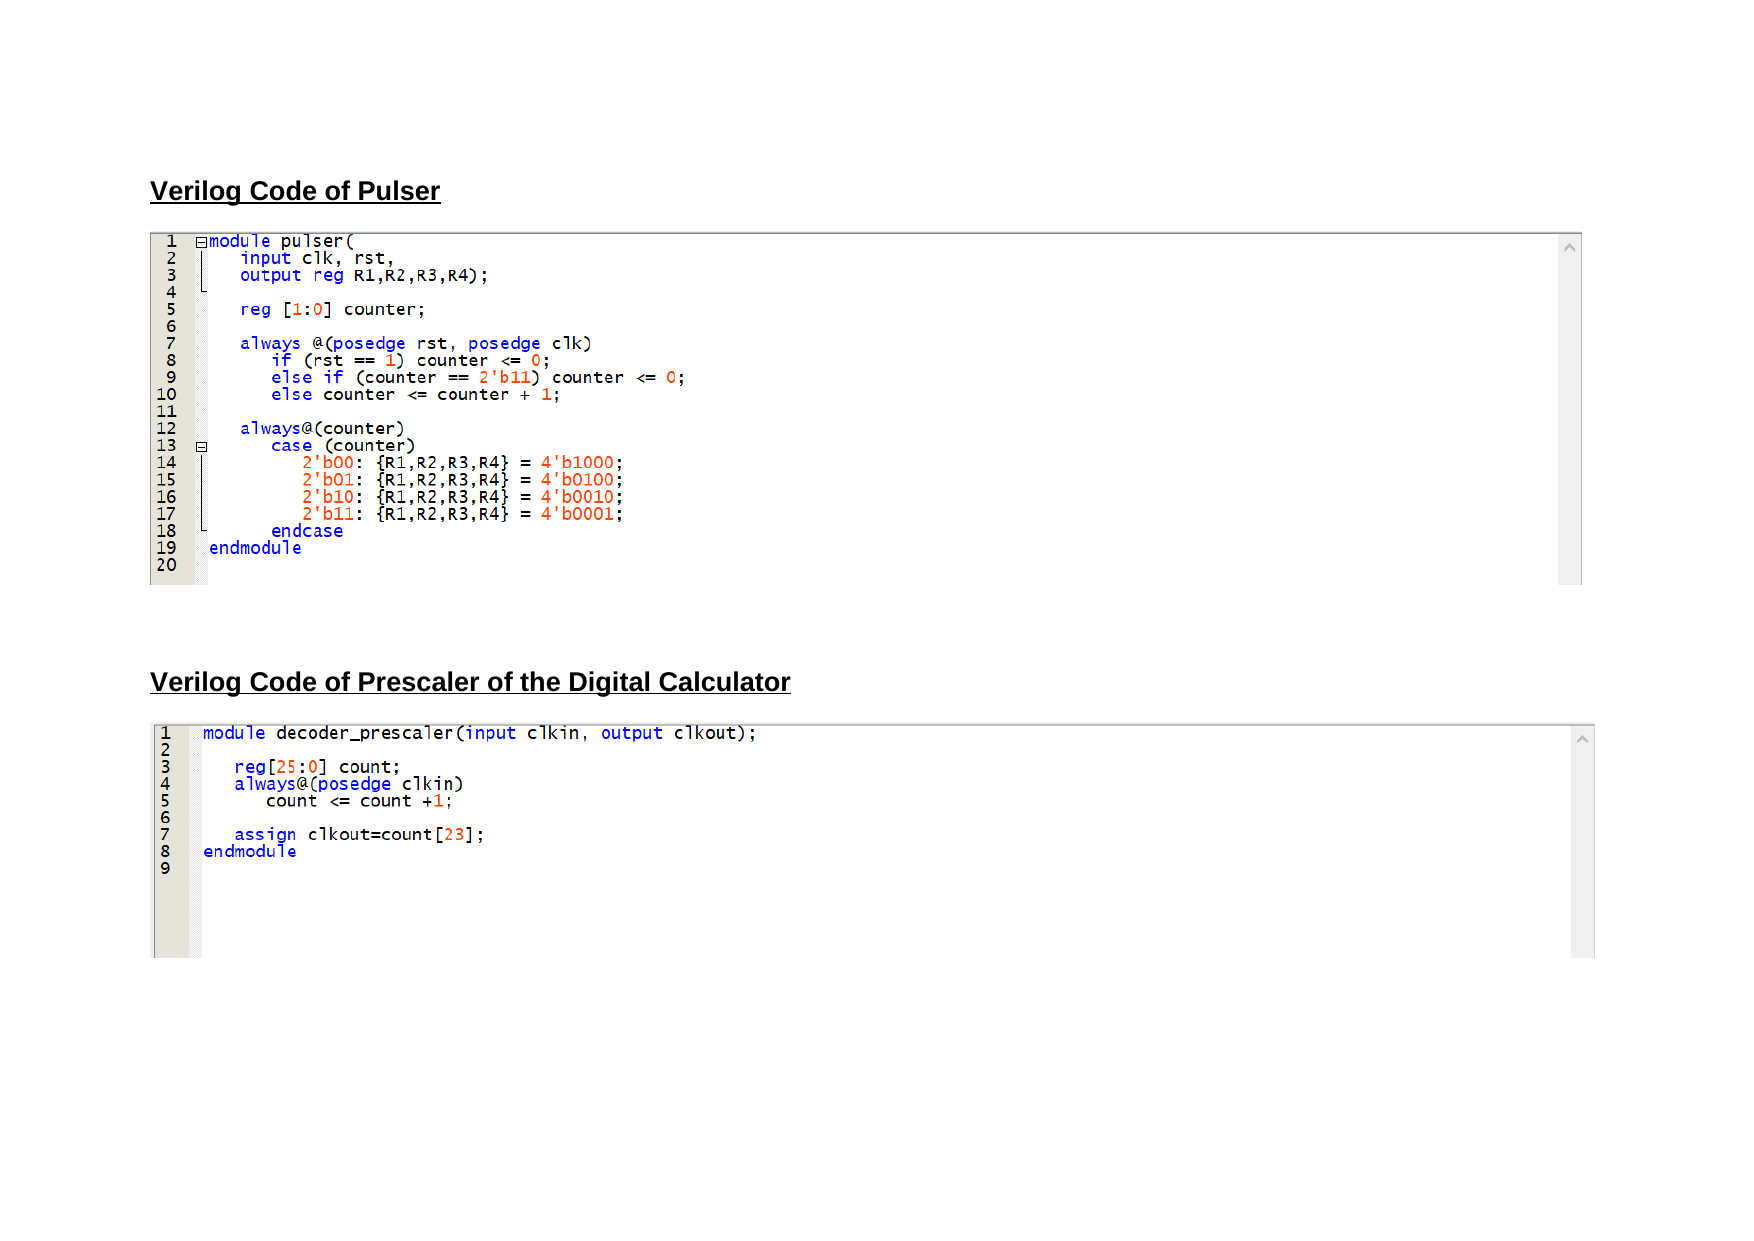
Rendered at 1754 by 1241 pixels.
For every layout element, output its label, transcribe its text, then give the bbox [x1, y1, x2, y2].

picture [150, 722, 1595, 958]
picture [150, 231, 1582, 585]
text Verilog Code of Pulser [150, 175, 1604, 206]
text Verilog Code of Prescaler of the Digital Calculator [150, 666, 1604, 697]
